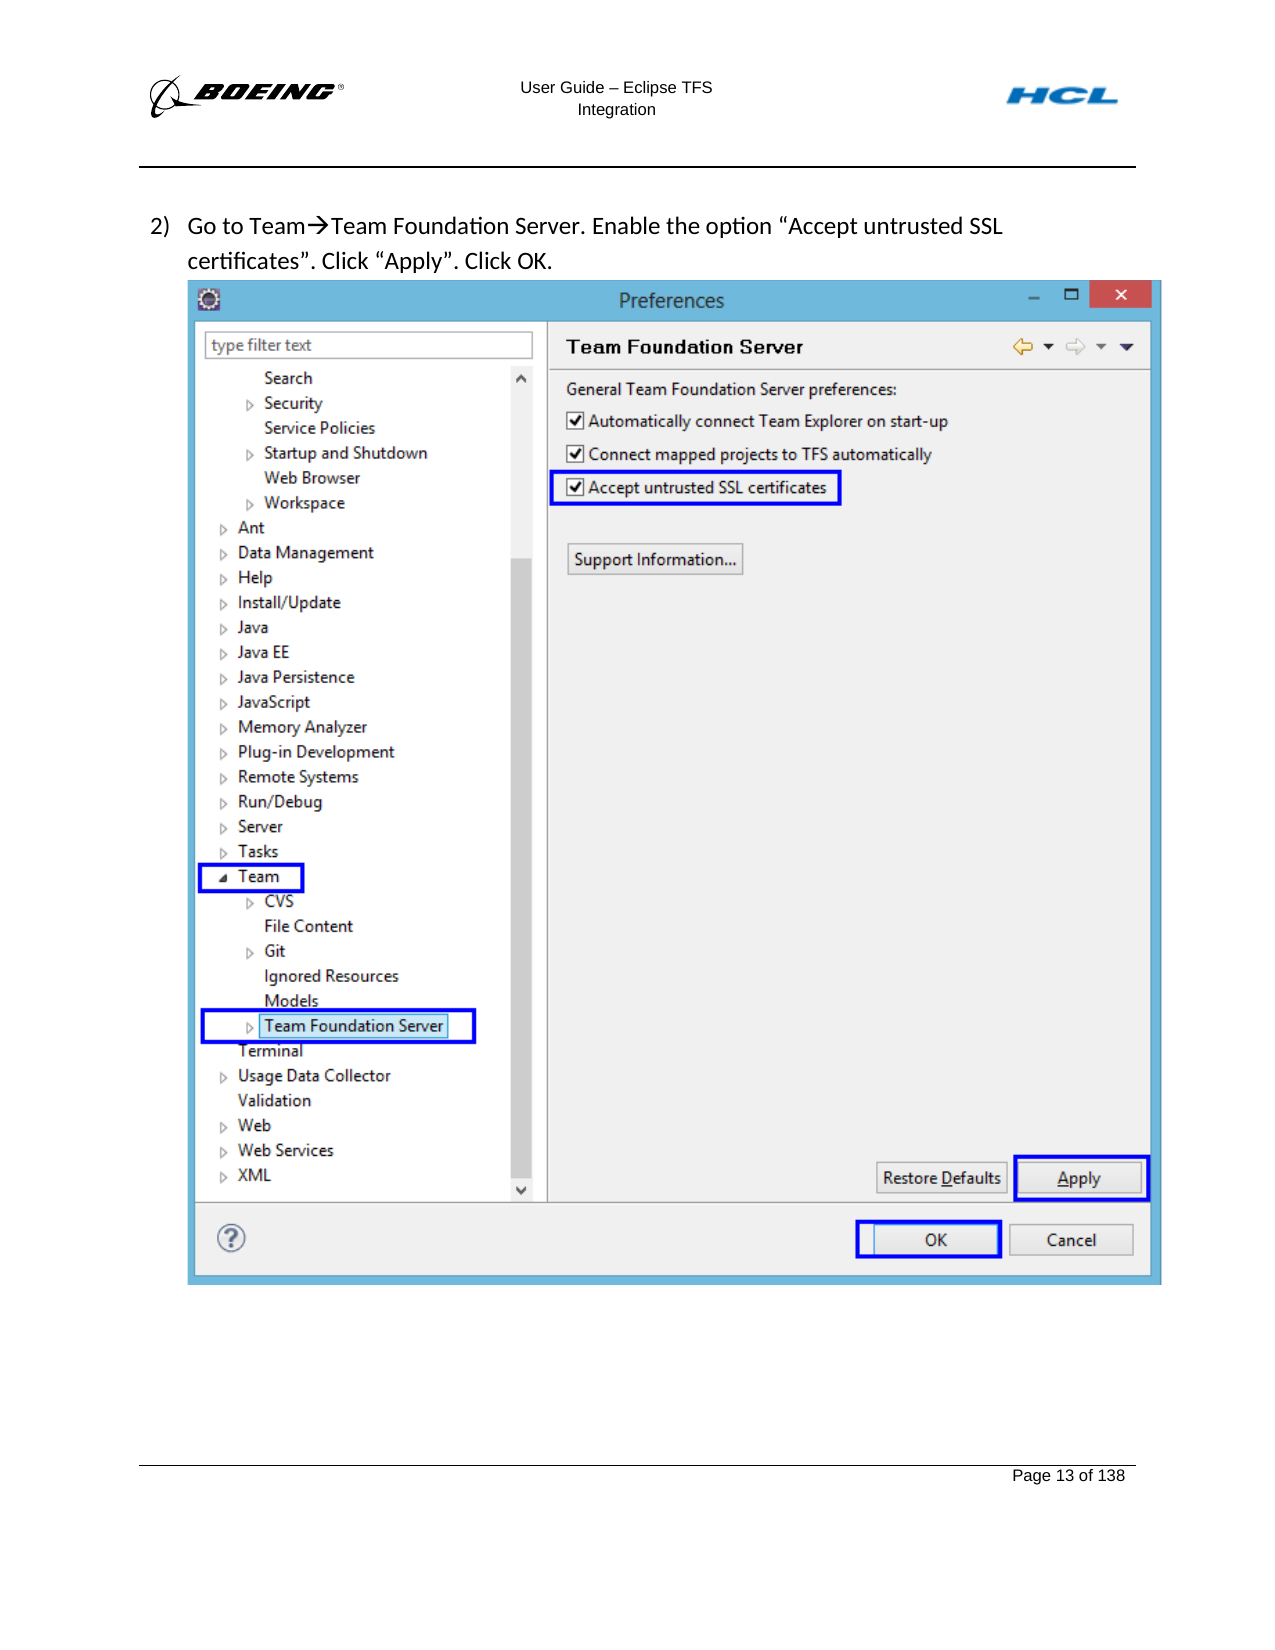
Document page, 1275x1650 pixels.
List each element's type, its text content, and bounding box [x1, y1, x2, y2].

picture [1000, 75, 1125, 116]
picture [187, 280, 1163, 1285]
